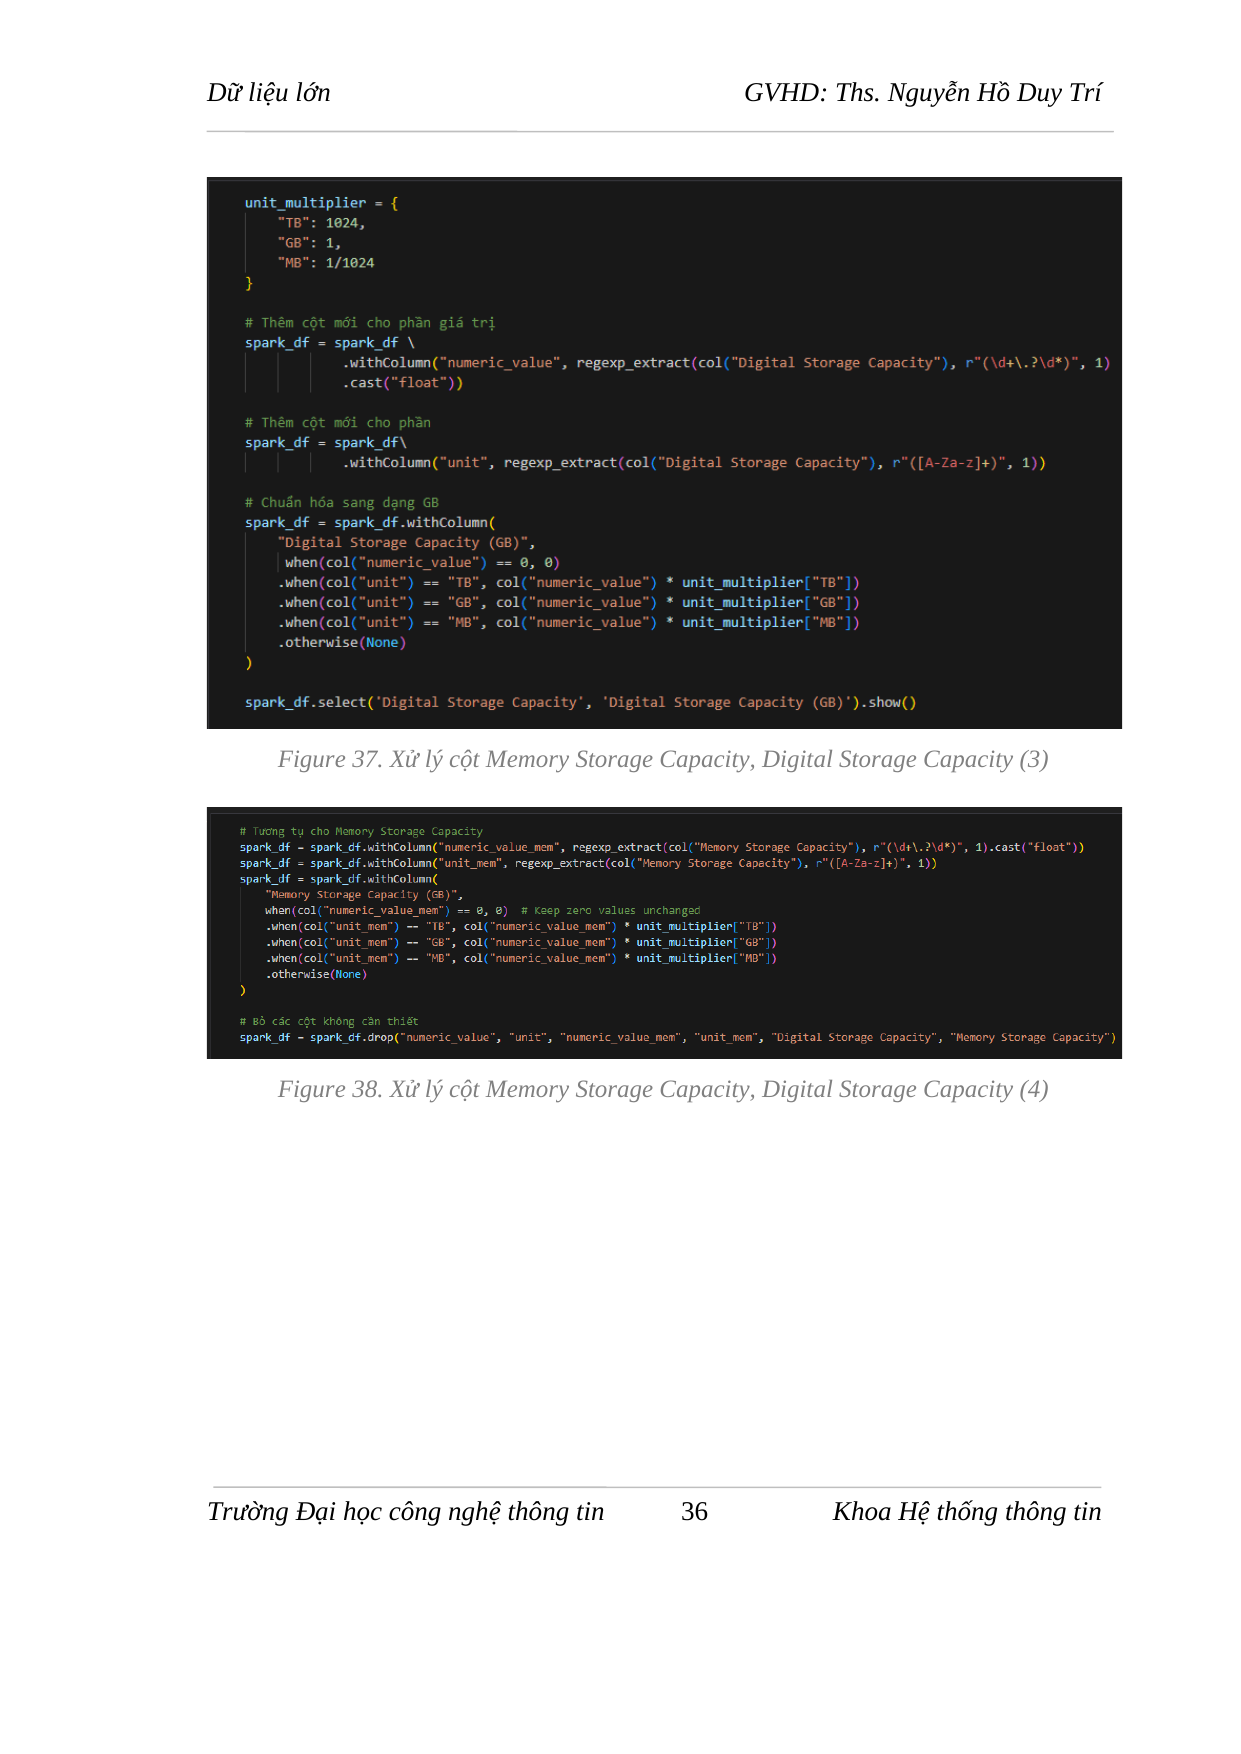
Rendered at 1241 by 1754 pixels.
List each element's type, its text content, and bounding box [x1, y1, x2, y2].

text Figure 38. Xử lý cột Memory Storage Capacity, Digital Storage Capacity (4) [207, 1074, 1122, 1103]
picture [206, 177, 1123, 729]
text Figure 37. Xử lý cột Memory Storage Capacity, Digital Storage Capacity (3) [207, 744, 1122, 773]
picture [206, 807, 1123, 1059]
